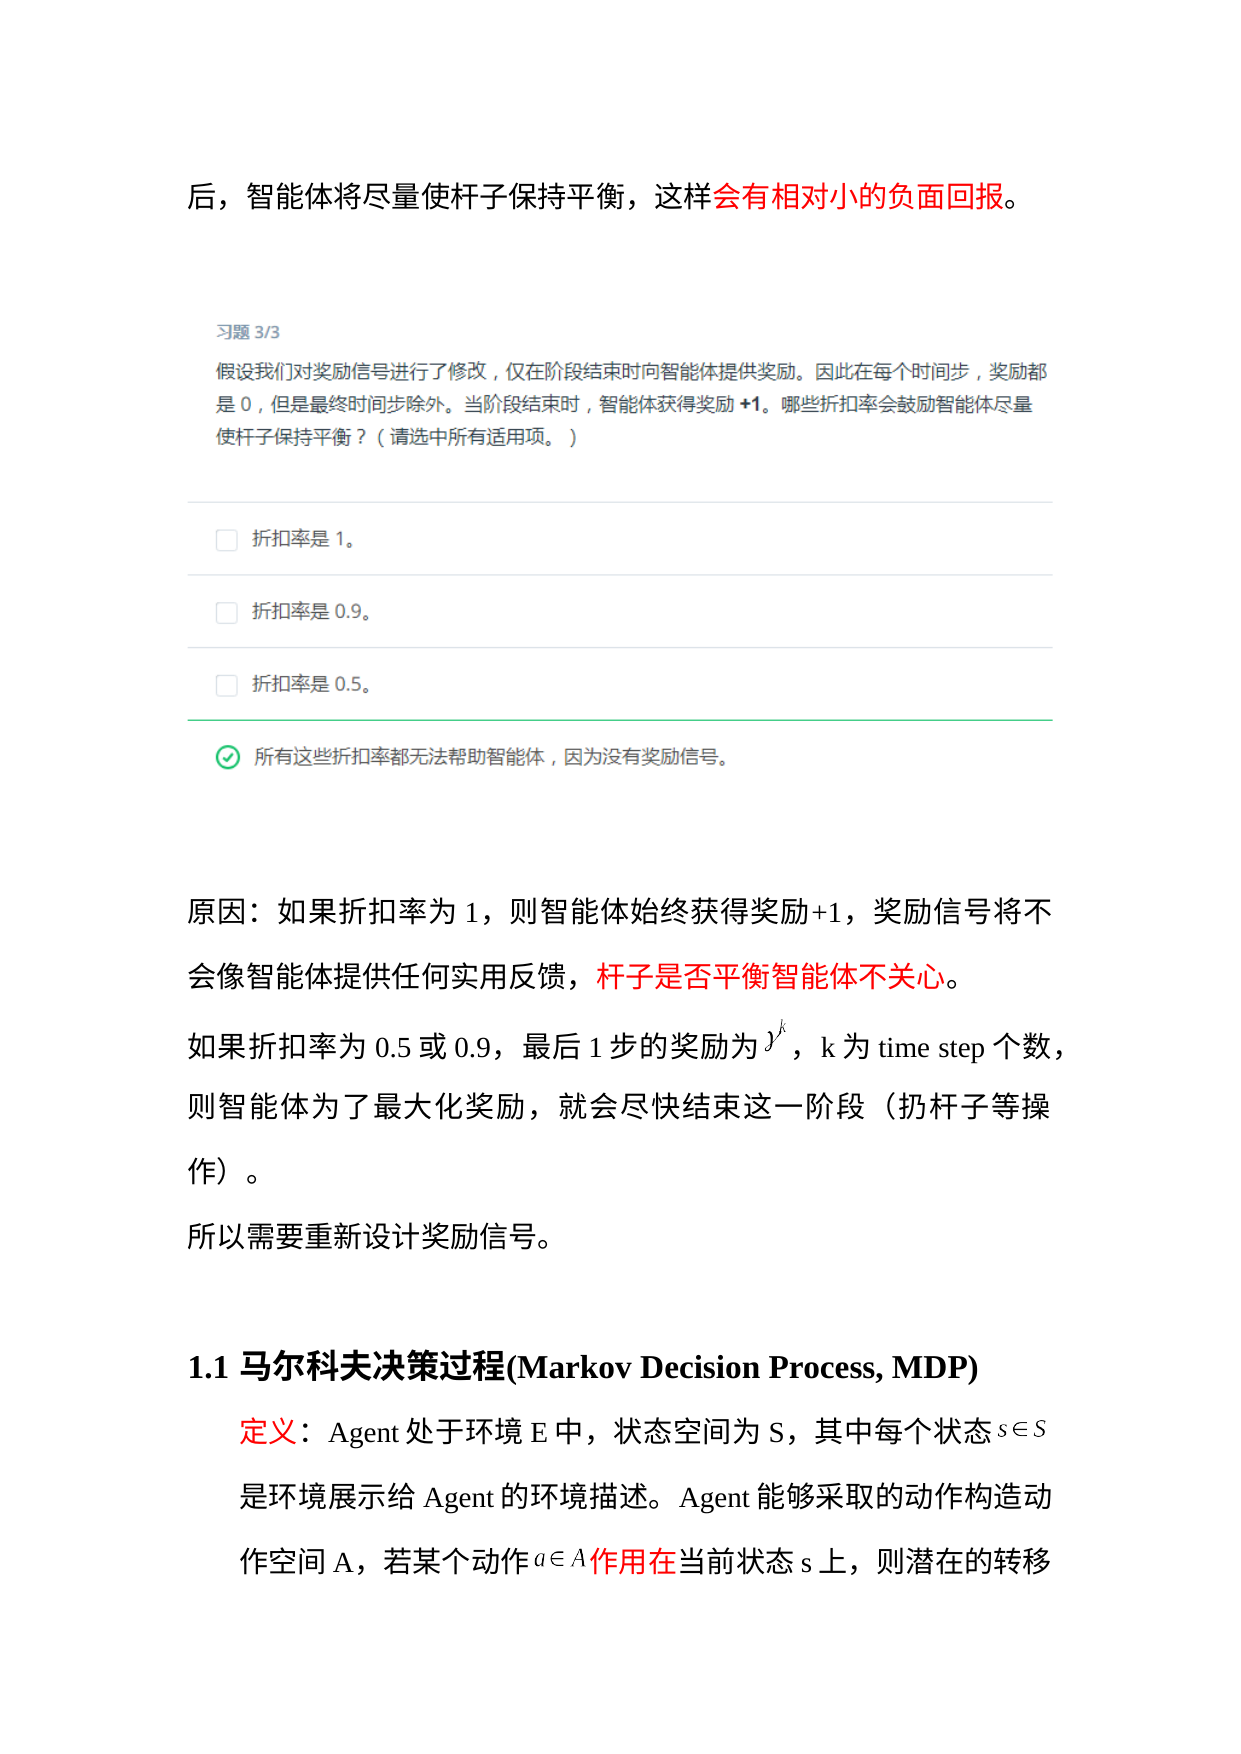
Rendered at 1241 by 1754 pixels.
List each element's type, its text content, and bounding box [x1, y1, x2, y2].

list 马尔科夫决策过程(Markov Decision Process, MDP) [187, 1332, 1053, 1397]
text 如果折扣率为0.5或0.9，最后1步的奖励为，k为time step个数，则智能体为了最大化奖励，就会尽快结束这一阶段（扔杆子等操作）。 [187, 1007, 1053, 1202]
text 原因：如果折扣率为1，则智能体始终获得奖励+1，奖励信号将不会像智能体提供任何实用反馈，杆子是否平衡智能体不关心。 [187, 877, 1053, 1007]
text 所以需要重新设计奖励信号。 [187, 1202, 1053, 1267]
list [239, 1397, 1053, 1592]
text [187, 162, 1053, 227]
picture [187, 292, 1053, 790]
